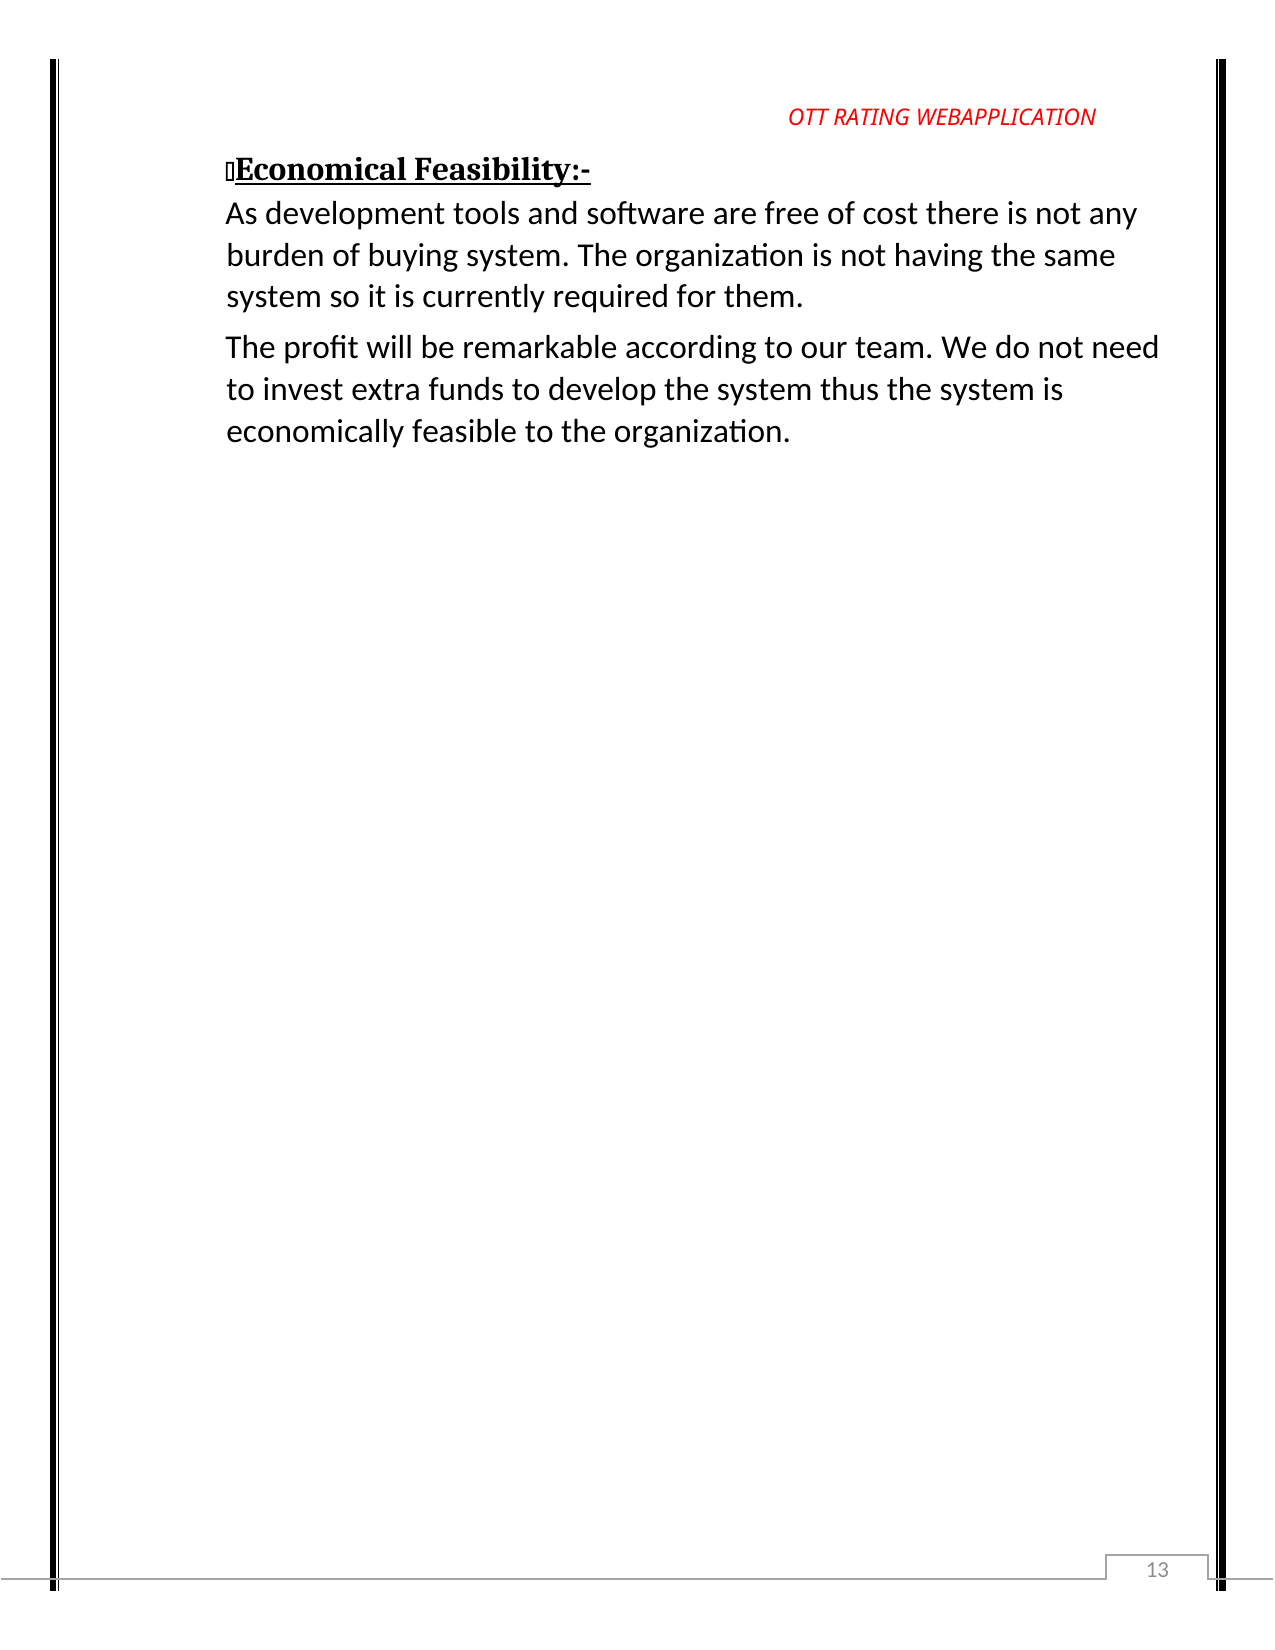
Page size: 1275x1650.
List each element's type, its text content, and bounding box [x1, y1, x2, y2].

subtitle Economical Feasibility:- [150, 150, 1177, 189]
text As development tools and software are free of cost there is not any burden of buying system. The organization is not having the same system so it is currently required for them. [225, 192, 1171, 316]
text The profit will be remarkable according to our team. We do not need to invest extra funds to develop the system thus the system is economically feasible to the organization. [225, 326, 1171, 451]
